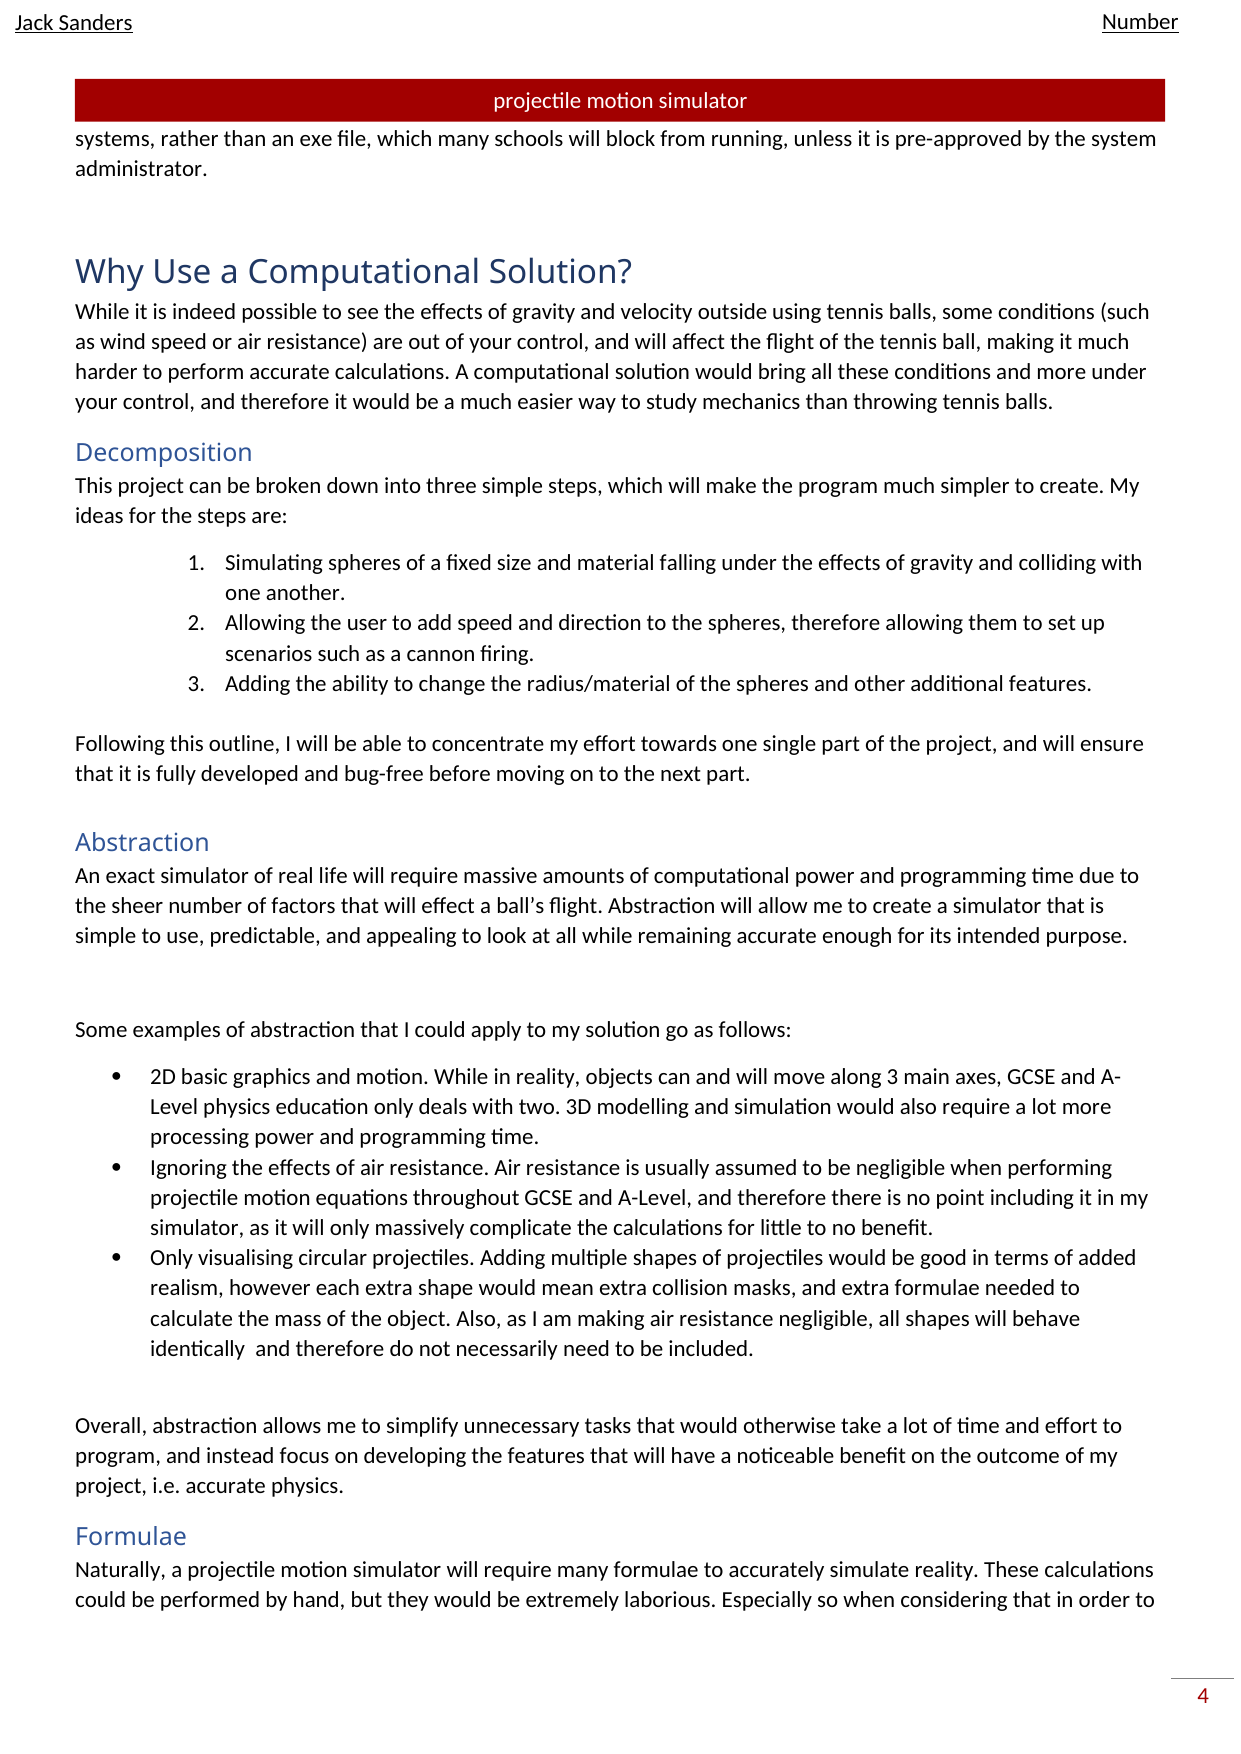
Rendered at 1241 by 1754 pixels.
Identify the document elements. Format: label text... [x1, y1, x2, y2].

list Adding the ability to change the radius/material of the spheres and other additional features. [187, 669, 1165, 697]
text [75, 1555, 1165, 1613]
list Ignoring the effects of air resistance. Air resistance is usually assumed to be negligible when performing projectile motion equations throughout GCSE and A-Level, and therefore there is no point including it in my simulator, as it will only massively complicate the calculations for little to no benefit. [112, 1153, 1165, 1241]
text Some examples of abstraction that I could apply to my solution go as follows: [75, 1015, 1165, 1043]
text While it is indeed possible to see the effects of gravity and velocity outside using tennis balls, some conditions (such as wind speed or air resistance) are out of your control, and will affect the flight of the tennis ball, making it much harder to perform accurate calculations. A computational solution would bring all these conditions and more under your control, and therefore it would be a much easier way to study mechanics than throwing tennis balls. [75, 297, 1165, 415]
list Simulating spheres of a fixed size and material falling under the effects of gravity and colliding with one another. [187, 548, 1165, 606]
subtitle Why Use a Computational Solution? [75, 248, 1165, 293]
subtitle Decomposition [75, 434, 1165, 468]
text An exact simulator of real life will require massive amounts of computational power and programming time due to the sheer number of factors that will effect a ball’s flight. Abstraction will allow me to create a simulator that is simple to use, predictable, and appealing to look at all while remaining accurate enough for its intended purpose. [75, 861, 1165, 949]
list Allowing the user to add speed and direction to the spheres, therefore allowing them to set up scenarios such as a cannon firing. [187, 608, 1165, 667]
subtitle Formulae [75, 1518, 1165, 1552]
text This project can be broken down into three simple steps, which will make the program much simpler to create. My ideas for the steps are: [75, 471, 1165, 529]
text Overall, abstraction allows me to simplify unnecessary tasks that would otherwise take a lot of time and effort to program, and instead focus on developing the features that will have a noticeable benefit on the outcome of my project, i.e. accurate physics. [75, 1411, 1165, 1499]
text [75, 122, 1165, 182]
text Following this outline, I will be able to concentrate my effort towards one single part of the project, and will ensure that it is fully developed and bug-free before moving on to the next part. [75, 729, 1165, 788]
subtitle Abstraction [75, 824, 1165, 858]
list 2D basic graphics and motion. While in reality, objects can and will move along 3 main axes, GCSE and A-Level physics education only deals with two. 3D modelling and simulation would also require a lot more processing power and programming time. [112, 1062, 1165, 1150]
list Only visualising circular projectiles. Adding multiple shapes of projectiles would be good in terms of added realism, however each extra shape would mean extra collision masks, and extra formulae needed to calculate the mass of the object. Also, as I am making air resistance negligible, all shapes will behave identically and therefore do not necessarily need to be included. [112, 1243, 1165, 1362]
